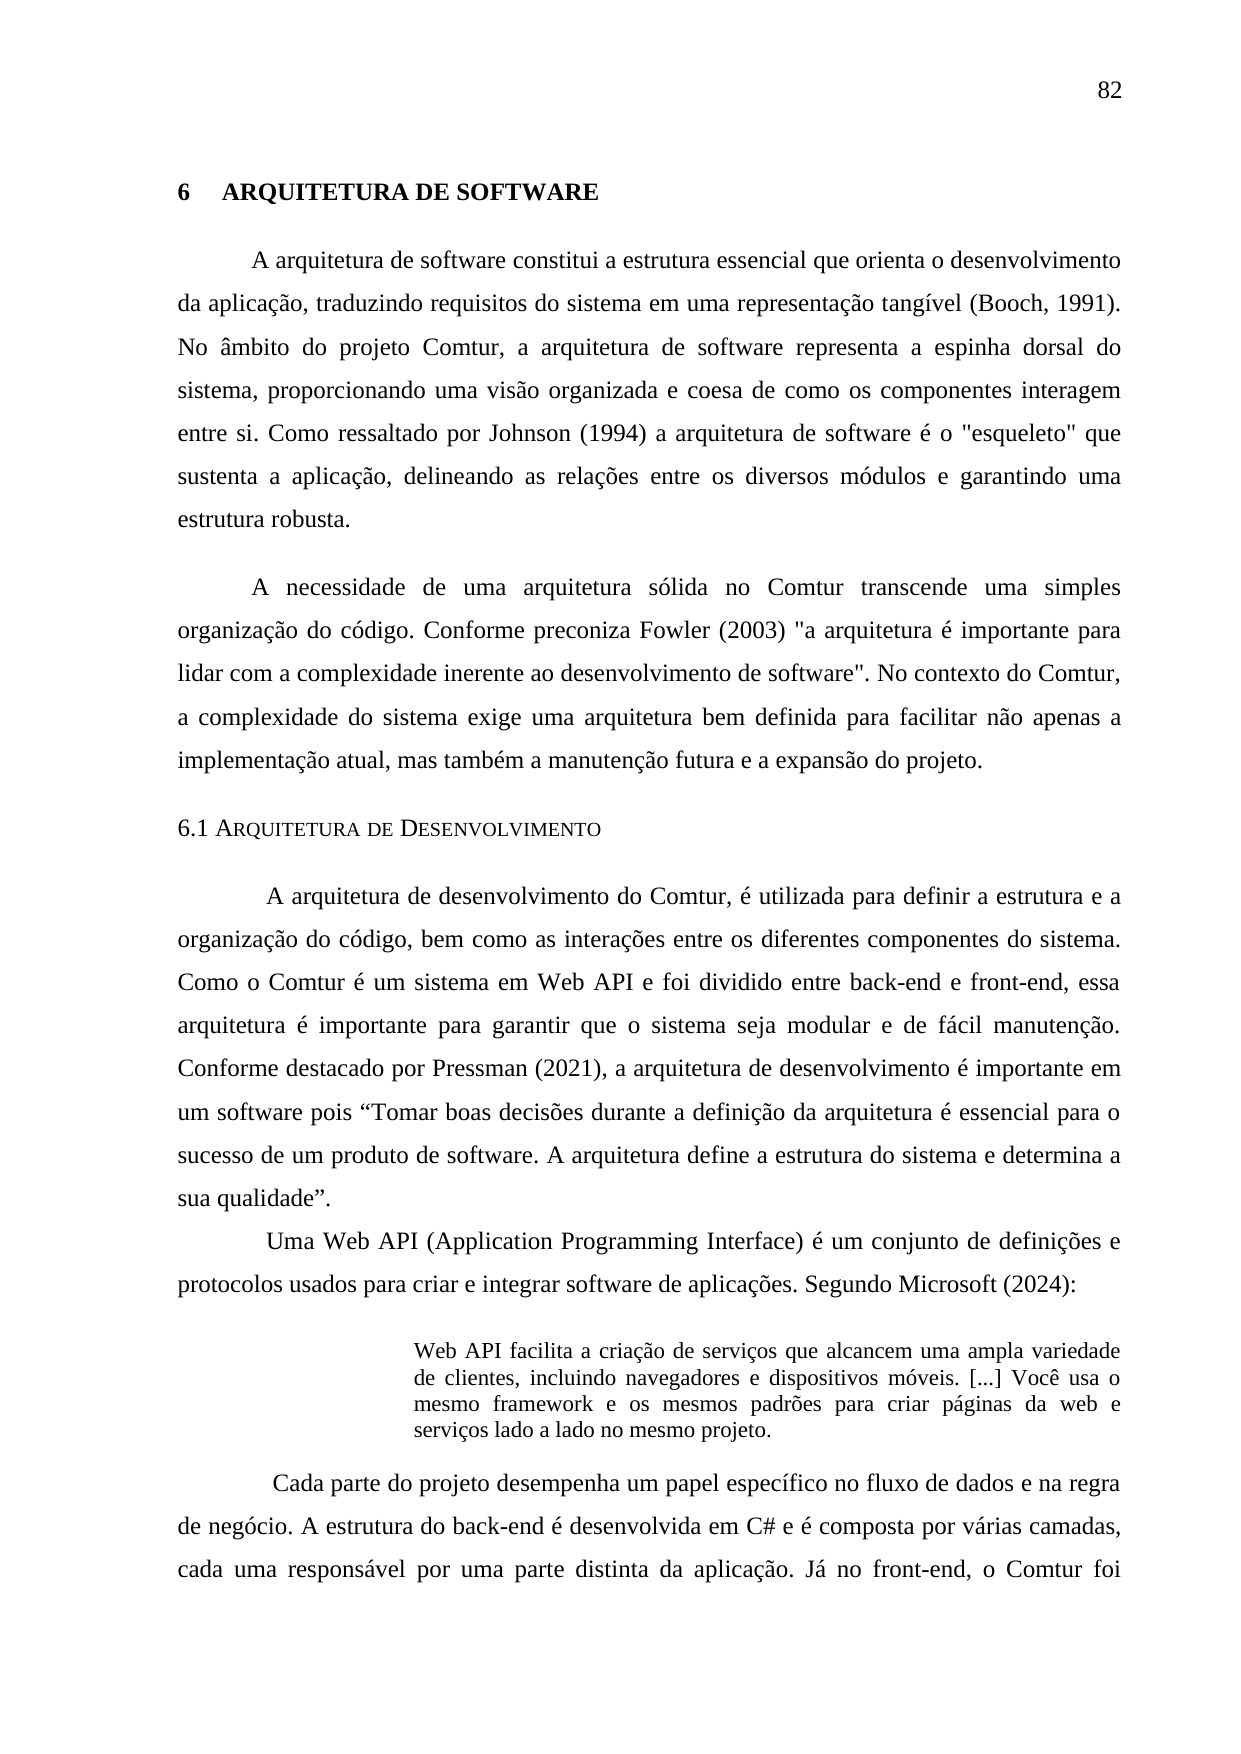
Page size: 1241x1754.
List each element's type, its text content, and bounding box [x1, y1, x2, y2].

subtitle ARQUITETURA DE SOFTWARE [177, 177, 1122, 206]
text A arquitetura de desenvolvimento do Comtur, é utilizada para definir a estrutura e a organização do código, bem como as interações entre os diferentes componentes do sistema. Como o Comtur é um sistema em Web API e foi dividido entre back-end e front-end, essa arquitetura é importante para garantir que o sistema seja modular e de fácil manutenção. Conforme destacado por Pressman (2021), a arquitetura de desenvolvimento é importante em um software pois “Tomar boas decisões durante a definição da arquitetura é essencial para o sucesso de um produto de software. A arquitetura define a estrutura do sistema e determina a sua qualidade”. [177, 881, 1122, 1212]
text Web API facilita a criação de serviços que alcancem uma ampla variedade de clientes, incluindo navegadores e dispositivos móveis. [...] Você usa o mesmo framework e os mesmos padrões para criar páginas da web e serviços lado a lado no mesmo projeto. [413, 1337, 1122, 1443]
text A necessidade de uma arquitetura sólida no Comtur transcende uma simples organização do código. Conforme preconiza Fowler (2003) "a arquitetura é importante para lidar com a complexidade inerente ao desenvolvimento de software". No contexto do Comtur, a complexidade do sistema exige uma arquitetura bem definida para facilitar não apenas a implementação atual, mas também a manutenção futura e a expansão do projeto. [177, 572, 1122, 773]
text Uma Web API (Application Programming Interface) é um conjunto de definições e protocolos usados para criar e integrar software de aplicações. Segundo Microsoft (2024): [177, 1226, 1122, 1298]
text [177, 1468, 1122, 1583]
subtitle 6.1 Arquitetura de Desenvolvimento [177, 813, 1122, 842]
text A arquitetura de software constitui a estrutura essencial que orienta o desenvolvimento da aplicação, traduzindo requisitos do sistema em uma representação tangível (Booch, 1991). No âmbito do projeto Comtur, a arquitetura de software representa a espinha dorsal do sistema, proporcionando uma visão organizada e coesa de como os componentes interagem entre si. Como ressaltado por Johnson (1994) a arquitetura de software é o "esqueleto" que sustenta a aplicação, delineando as relações entre os diversos módulos e garantindo uma estrutura robusta. [177, 245, 1122, 533]
